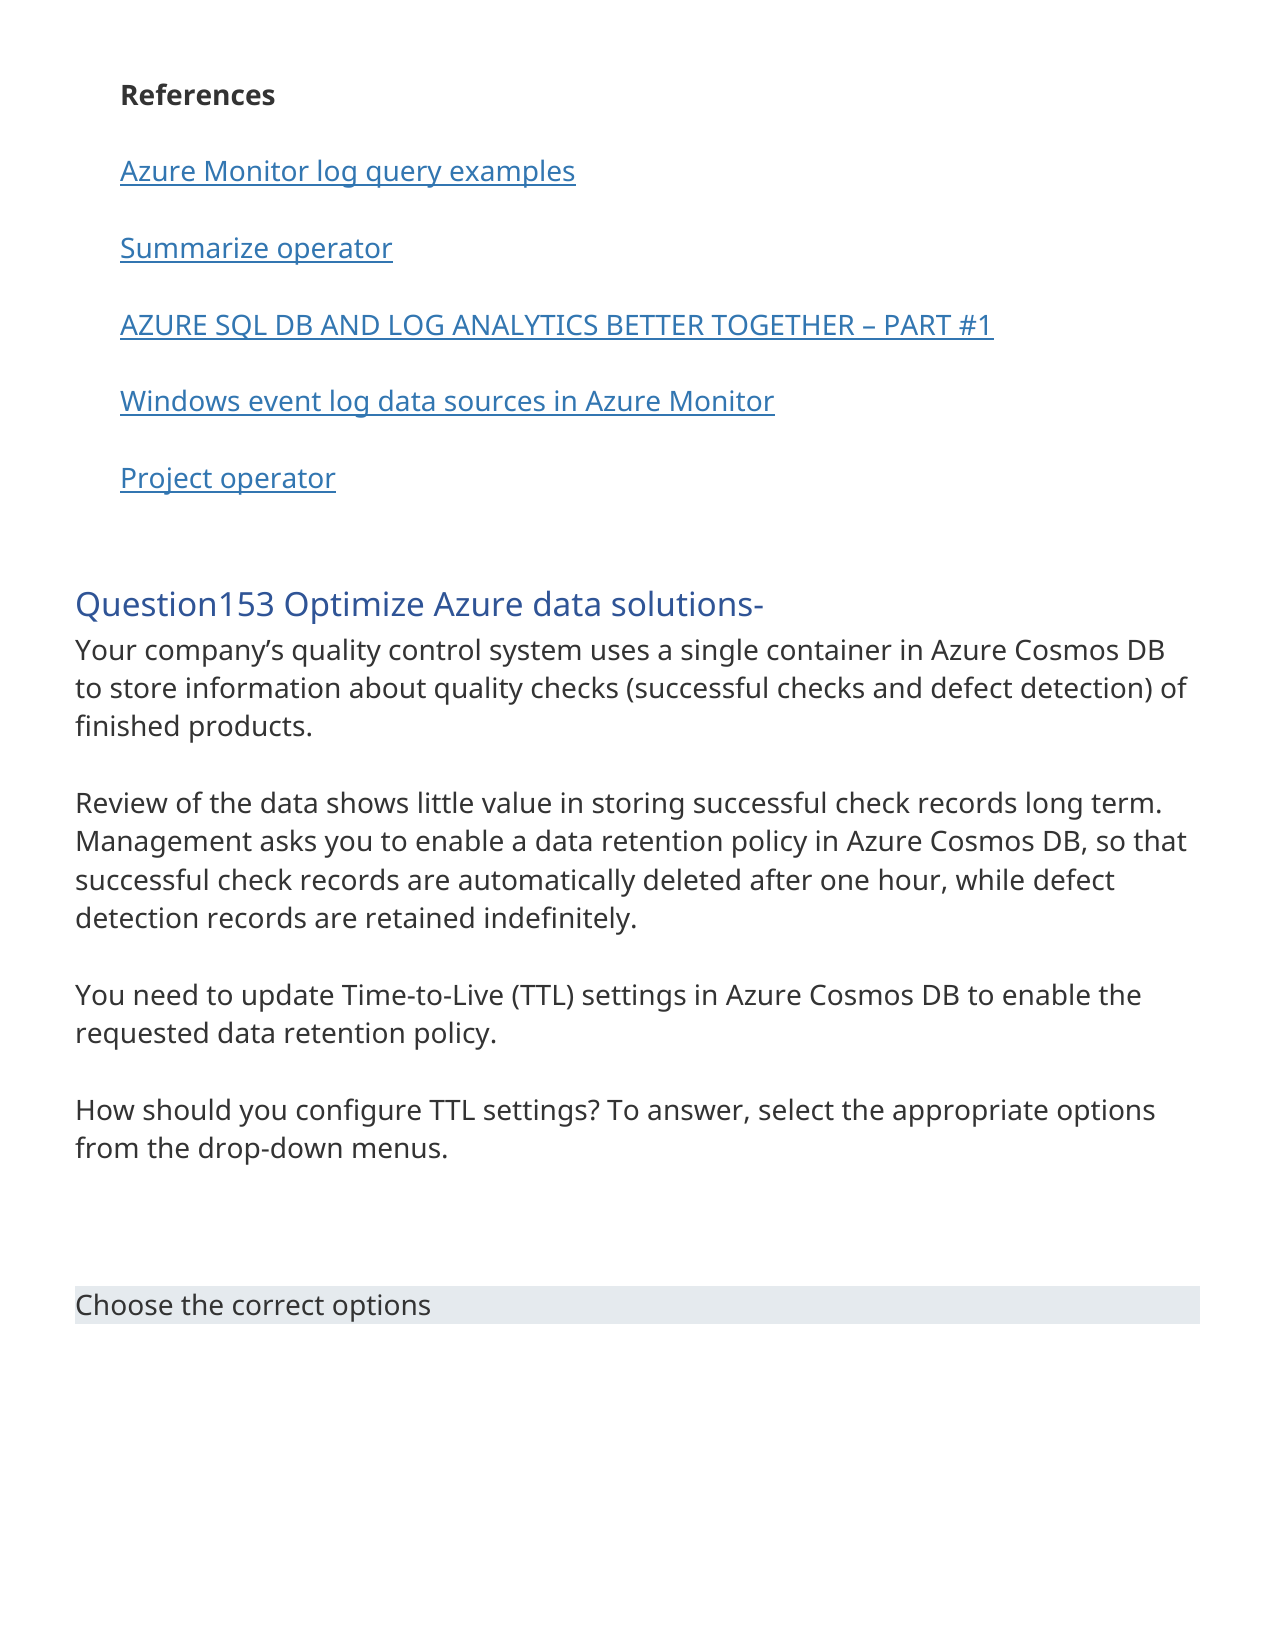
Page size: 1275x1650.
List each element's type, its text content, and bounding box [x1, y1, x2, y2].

text Choose the correct options [75, 1286, 1200, 1324]
subtitle Question153 Optimize Azure data solutions- [75, 581, 1200, 626]
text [120, 75, 1155, 497]
text Your company’s quality control system uses a single container in Azure Cosmos DB to store information about quality checks (successful checks and defect detection) of finished products. Review of the data shows little value in storing successful check records long term. Management asks you to enable a data retention policy in Azure Cosmos DB, so that successful check records are automatically deleted after one hour, while defect detection records are retained indefinitely. You need to update Time-to-Live (TTL) settings in Azure Cosmos DB to enable the requested data retention policy. How should you configure TTL settings? To answer, select the appropriate options from the drop-down menus. [75, 630, 1200, 1167]
